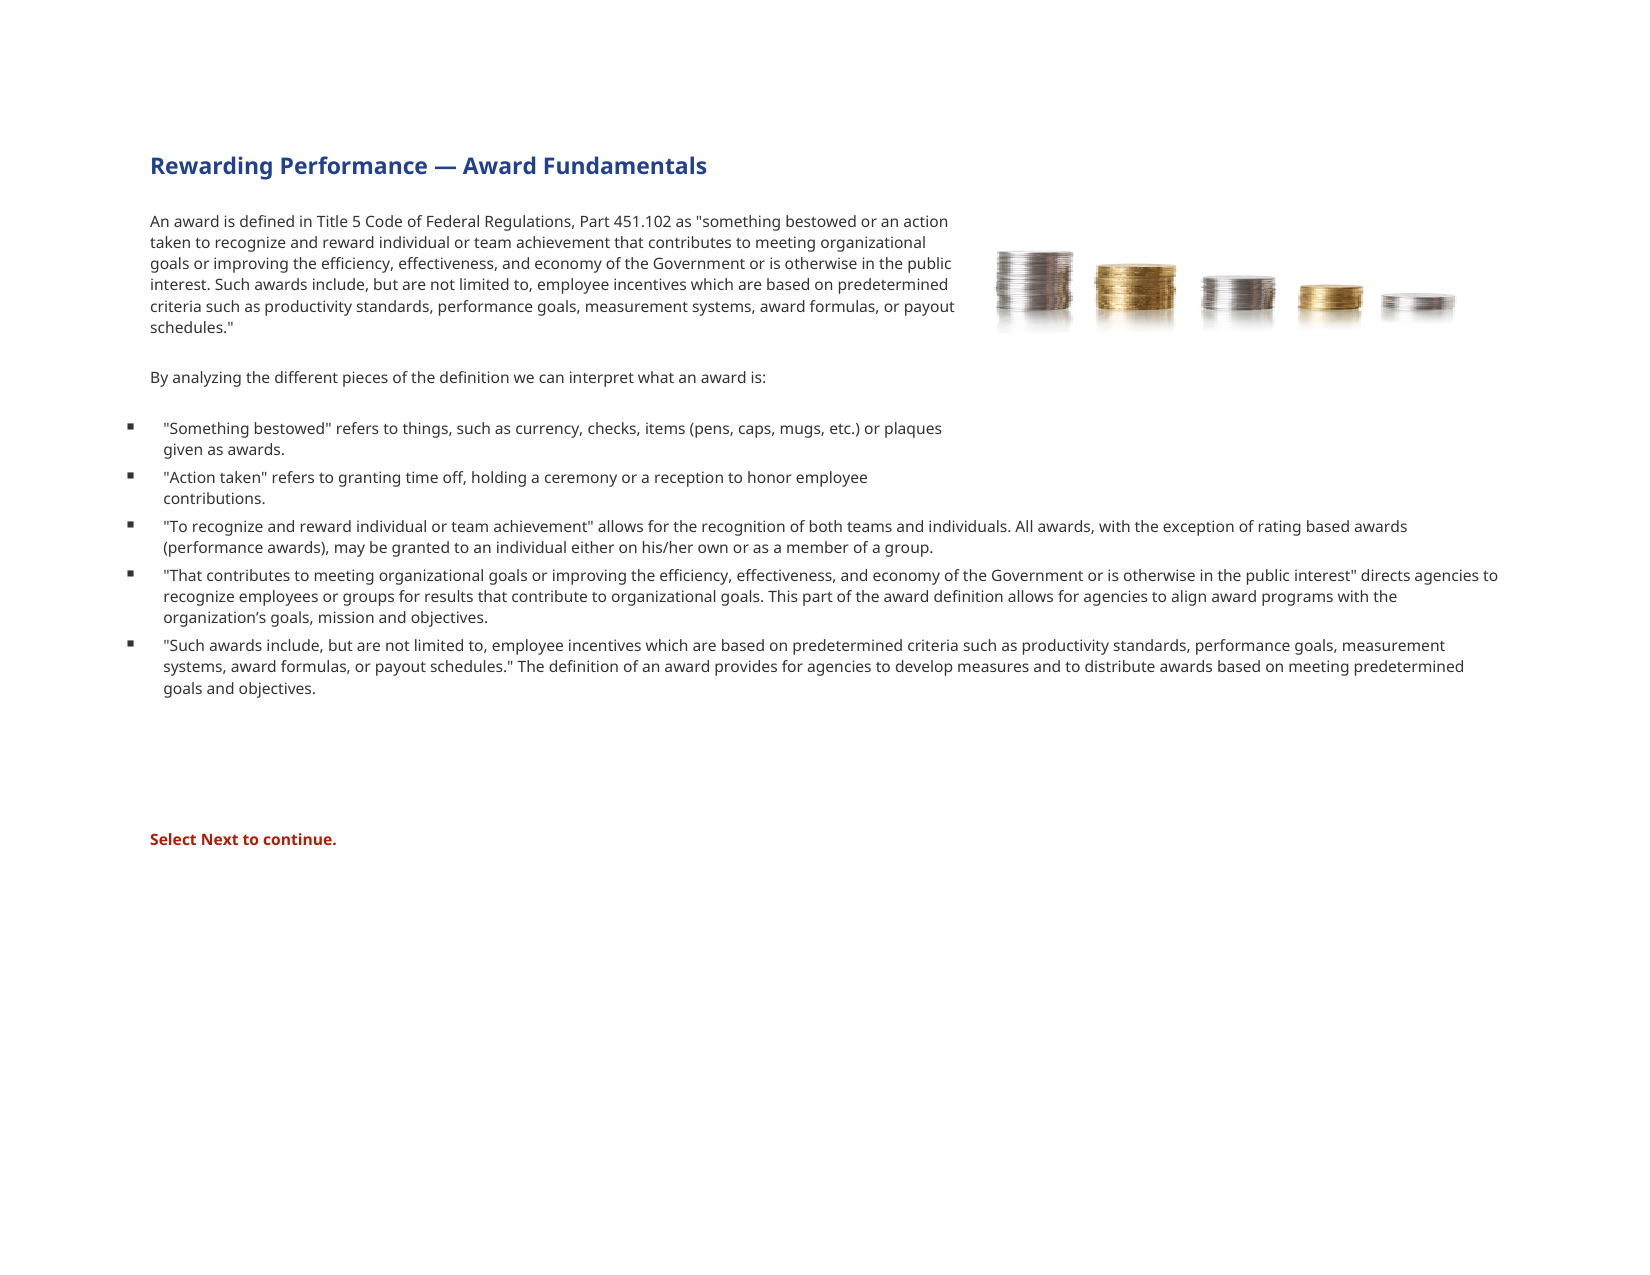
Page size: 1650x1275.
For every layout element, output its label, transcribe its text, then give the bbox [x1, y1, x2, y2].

text Select Next to continue. [150, 829, 1500, 850]
list "Something bestowed" refers to things, such as currency, checks, items (pens, caps, mugs, etc.) or plaques given as awards. [126, 417, 957, 460]
list "Such awards include, but are not limited to, employee incentives which are based on predetermined criteria such as productivity standards, performance goals, measurement systems, award formulas, or payout schedules." The definition of an award provides for agencies to develop measures and to distribute awards based on meeting predetermined goals and objectives. [126, 635, 1500, 699]
text By analyzing the different pieces of the definition we can interpret what an award is: [150, 367, 957, 388]
picture [957, 210, 1500, 489]
text Rewarding Performance — Award Fundamentals [150, 150, 1500, 181]
list "To recognize and reward individual or team achievement" allows for the recognition of both teams and individuals. All awards, with the exception of rating based awards (performance awards), may be granted to an individual either on his/her own or as a member of a group. [126, 516, 1500, 558]
text An award is defined in Title 5 Code of Federal Regulations, Part 451.102 as "something bestowed or an action taken to recognize and reward individual or team achievement that contributes to meeting organizational goals or improving the efficiency, effectiveness, and economy of the Government or is otherwise in the public interest. Such awards include, but are not limited to, employee incentives which are based on predetermined criteria such as productivity standards, performance goals, measurement systems, award formulas, or payout schedules." [150, 210, 957, 338]
list "That contributes to meeting organizational goals or improving the efficiency, effectiveness, and economy of the Government or is otherwise in the public interest" directs agencies to recognize employees or groups for results that contribute to organizational goals. This part of the award definition allows for agencies to align award programs with the organization’s goals, mission and objectives. [126, 565, 1500, 628]
list "Action taken" refers to granting time off, holding a ceremony or a reception to honor employee contributions. [126, 467, 1500, 509]
